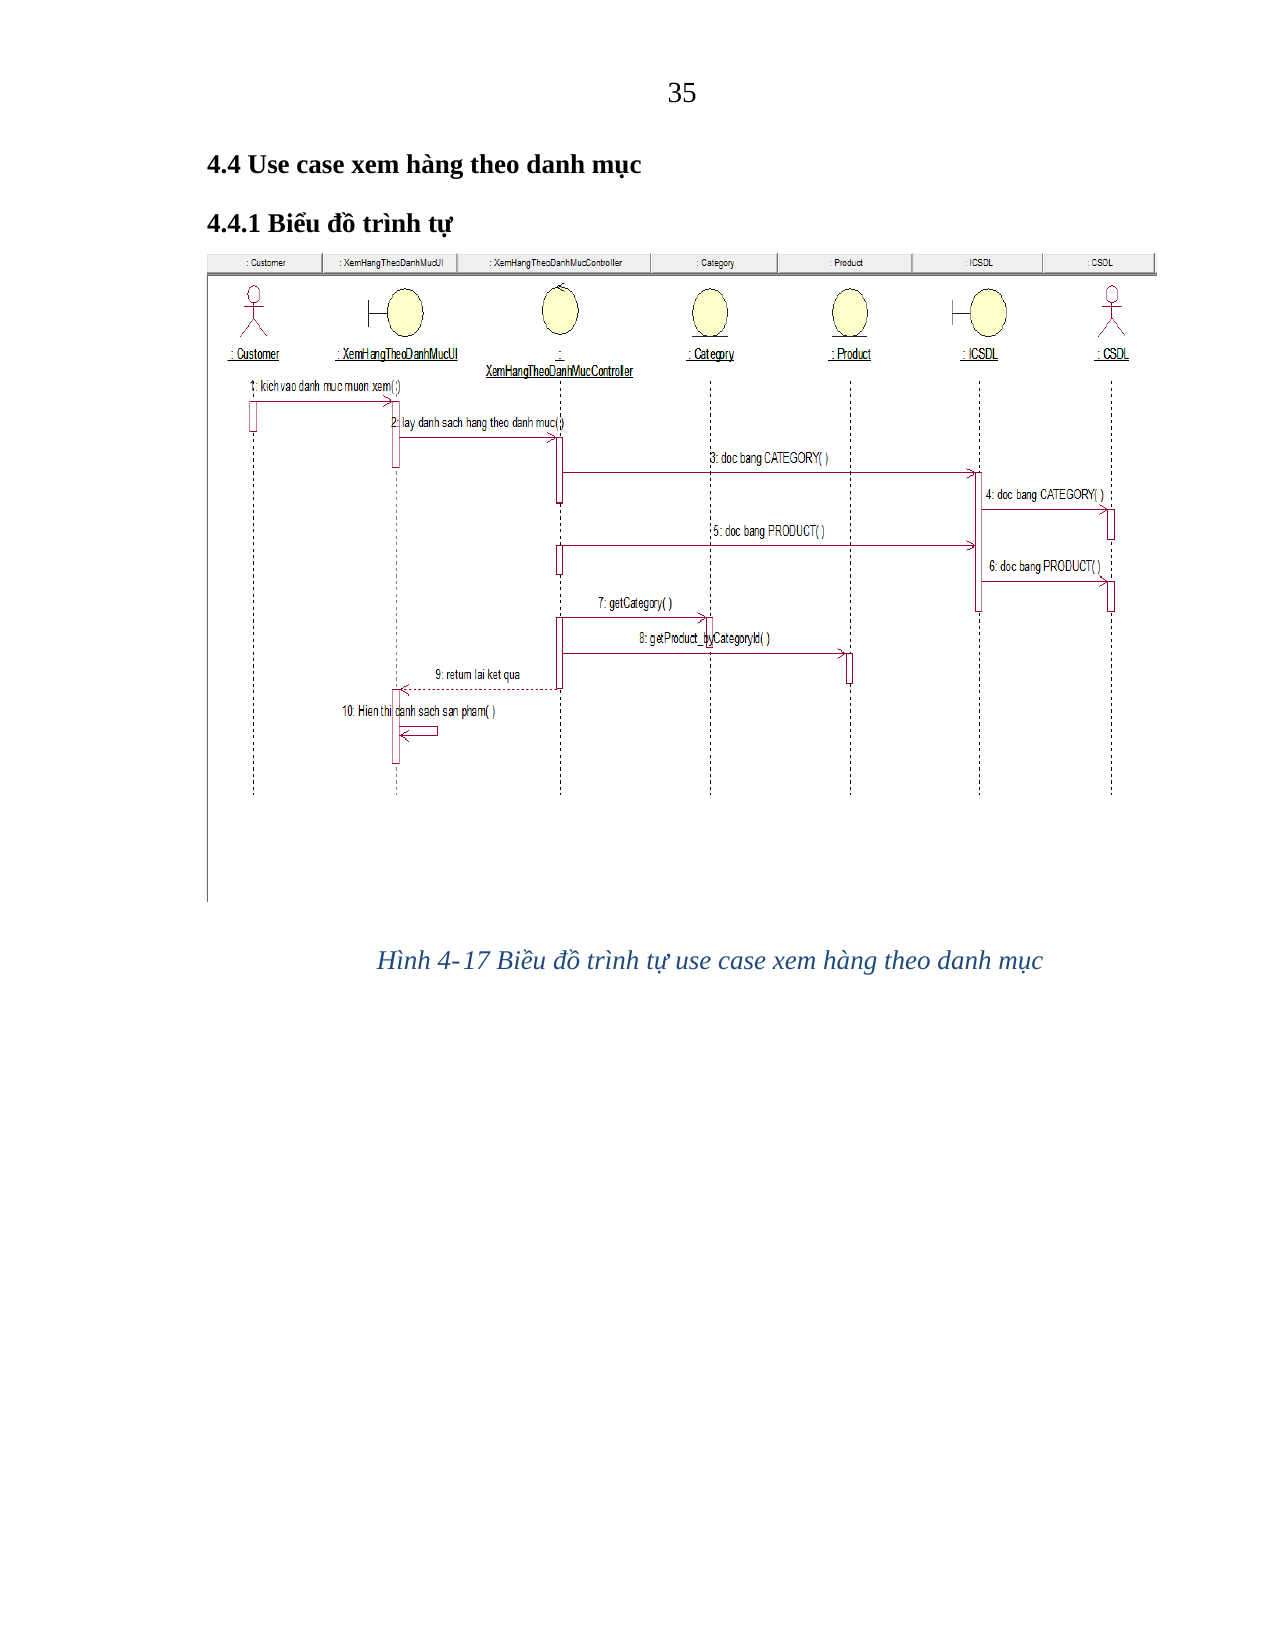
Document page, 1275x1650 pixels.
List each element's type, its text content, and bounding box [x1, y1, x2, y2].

subtitle Biểu đồ trình tự [207, 207, 1157, 238]
picture [206, 253, 1157, 902]
subtitle Use case xem hàng theo danh mục [207, 148, 1157, 179]
